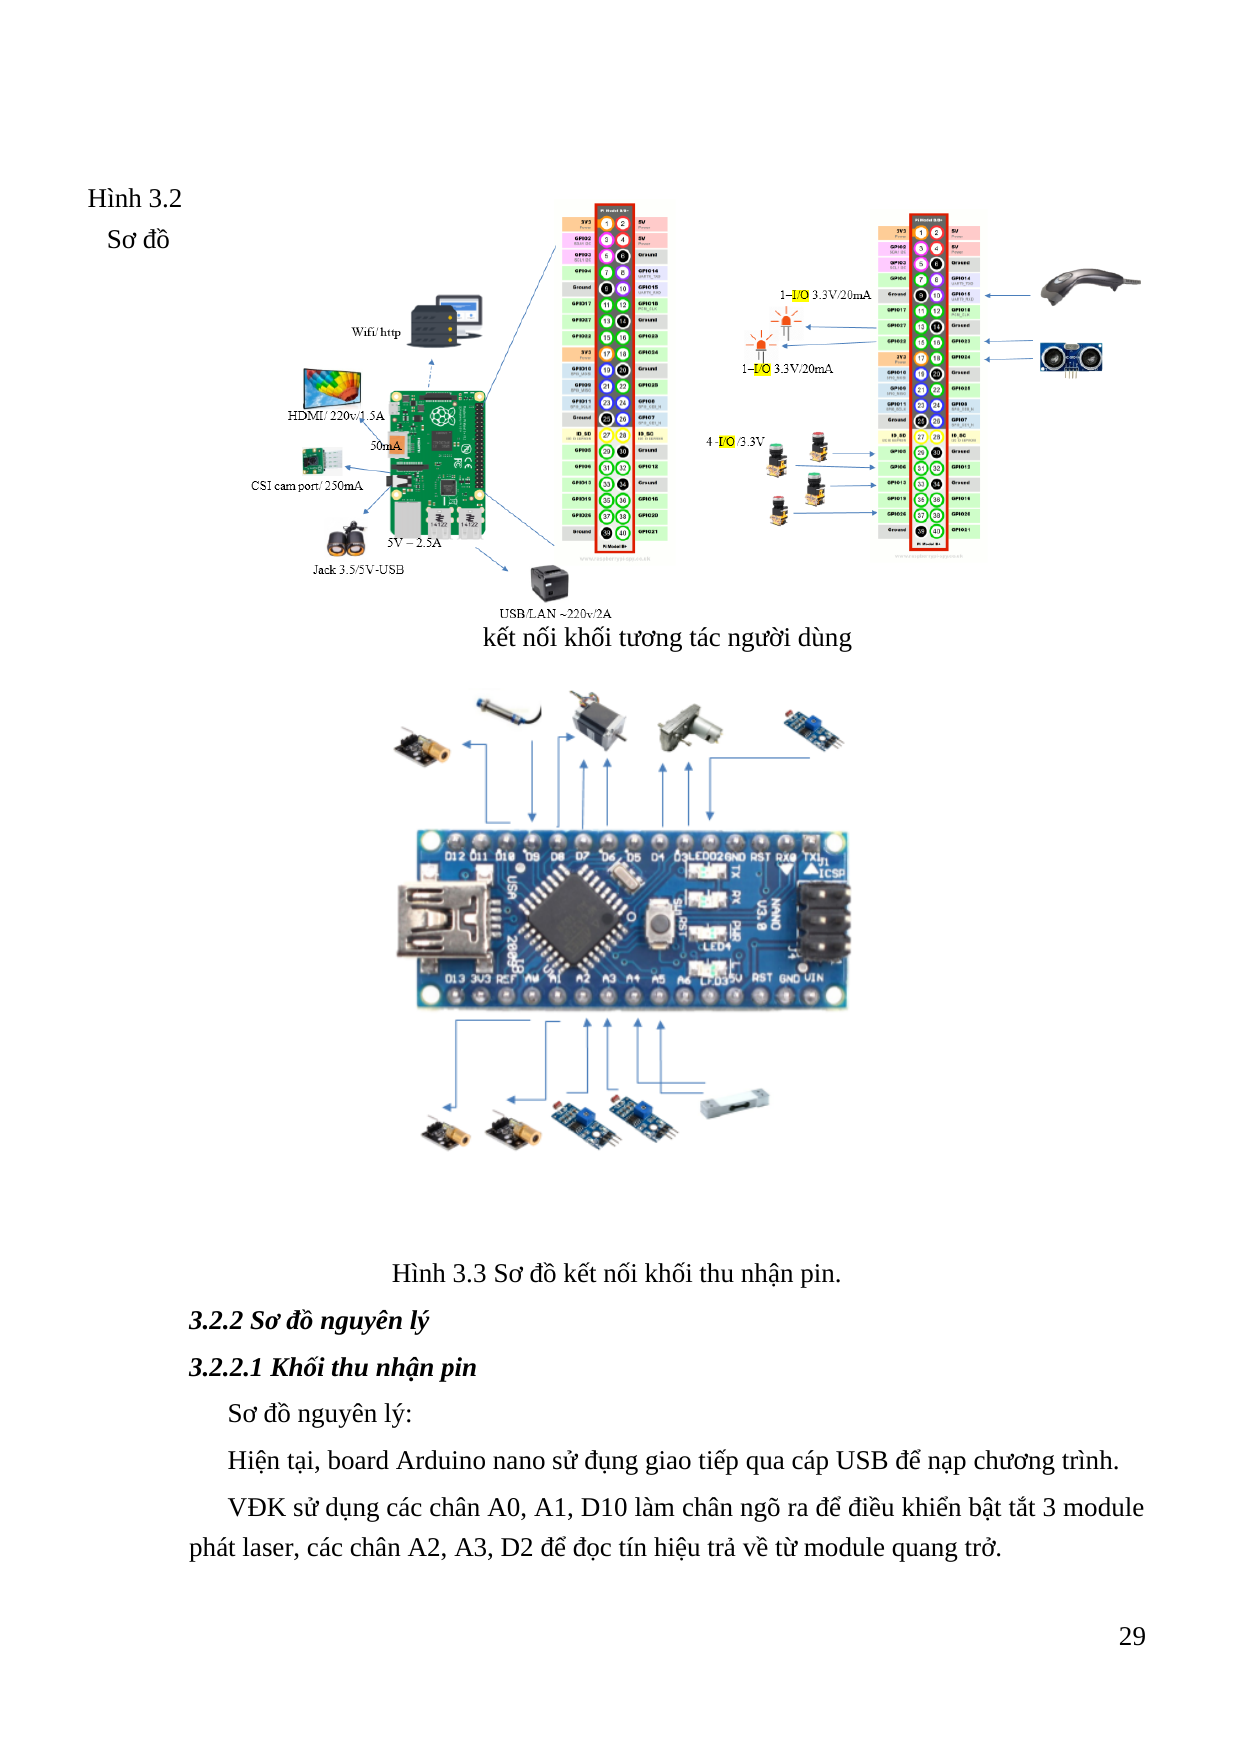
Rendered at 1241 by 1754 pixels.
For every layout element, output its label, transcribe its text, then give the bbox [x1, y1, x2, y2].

picture [698, 200, 1141, 566]
picture [231, 180, 680, 622]
picture [348, 670, 916, 1186]
subtitle Sơ đồ kết nối khối thu nhận pin. [189, 1257, 1146, 1288]
text Hiện tại, board Arduino nano sử đụng giao tiếp qua cáp USB để nạp chương trình. [189, 1444, 1146, 1475]
text VĐK sử dụng các chân A0, A1, D10 làm chân ngõ ra để điều khiển bật tắt 3 module phát laser, các chân A2, A3, D2 để đọc tín hiệu trả về từ module quang trở. [189, 1491, 1146, 1562]
subtitle Khối thu nhận pin [189, 1351, 1146, 1382]
text Sơ đồ nguyên lý: [189, 1397, 1146, 1428]
subtitle Sơ đồ nguyên lý [189, 1304, 1146, 1335]
